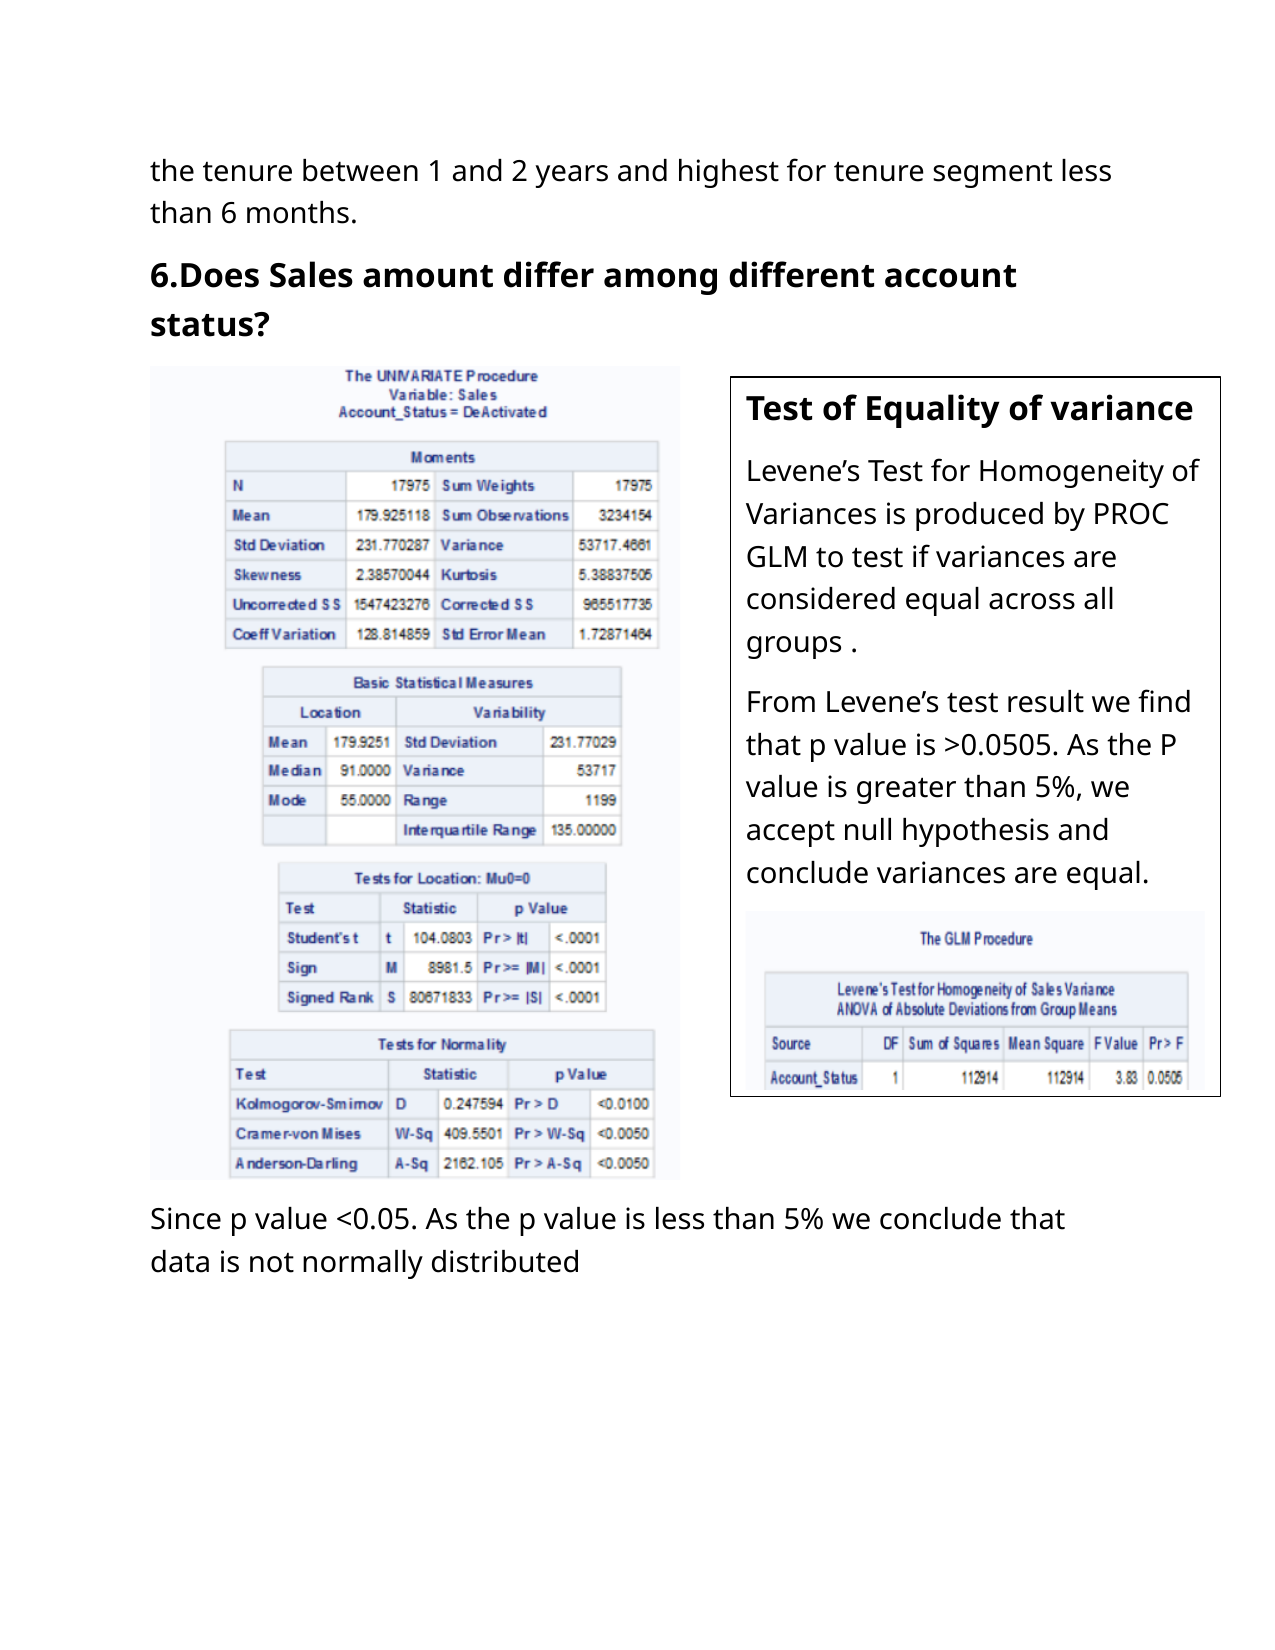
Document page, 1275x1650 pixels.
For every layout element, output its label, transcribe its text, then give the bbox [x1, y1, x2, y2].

picture [150, 366, 680, 1180]
picture [745, 911, 1205, 1090]
text Since p value <0.05. As the p value is less than 5% we conclude that data is not normally distributed [150, 1199, 1125, 1281]
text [150, 150, 1125, 232]
text 6.Does Sales amount differ among different account status? [150, 252, 1125, 347]
